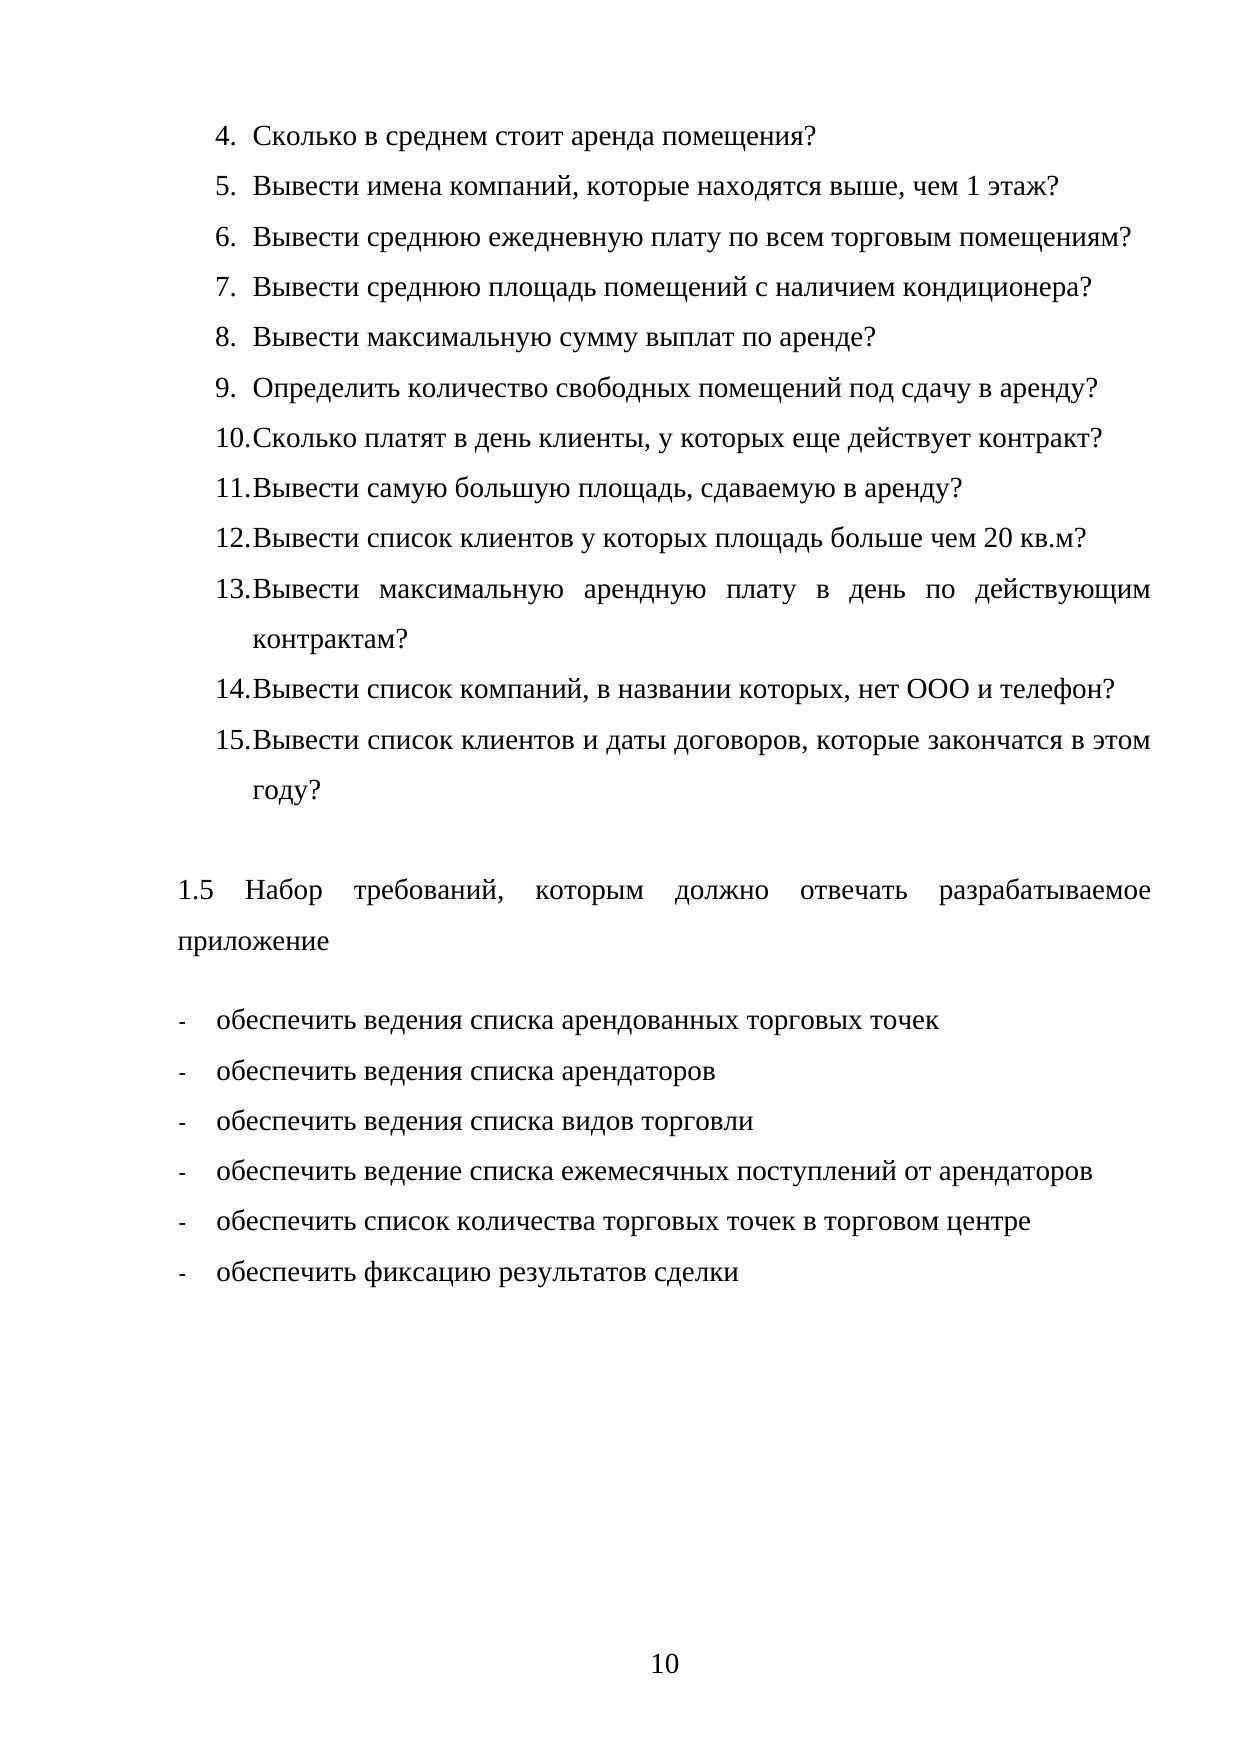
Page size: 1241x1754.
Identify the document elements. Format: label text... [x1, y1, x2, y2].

list обеспечить ведения списка арендованных торговых точек [179, 1002, 1152, 1036]
list Определить количество свободных помещений под сдачу в аренду? [215, 370, 1152, 403]
list обеспечить ведение списка ежемесячных поступлений от арендаторов [179, 1153, 1152, 1187]
list обеспечить ведения списка видов торговли [179, 1103, 1152, 1136]
list обеспечить ведения списка арендаторов [179, 1053, 1152, 1086]
list Сколько в среднем стоит аренда помещения? [215, 118, 1152, 152]
list Сколько платят в день клиенты, у которых еще действует контракт? [215, 420, 1152, 453]
list Вывести максимальную арендную плату в день по действующим контрактам? [215, 571, 1152, 655]
list Вывести самую большую площадь, сдаваемую в аренду? [215, 470, 1152, 504]
list обеспечить фиксацию результатов сделки [179, 1254, 1152, 1287]
list Вывести список клиентов у которых площадь больше чем 20 кв.м? [215, 521, 1152, 554]
list Вывести список компаний, в названии которых, нет ООО и телефон? [215, 672, 1152, 705]
list Вывести среднюю ежедневную плату по всем торговым помещениям? [215, 219, 1152, 252]
list Вывести имена компаний, которые находятся выше, чем 1 этаж? [215, 168, 1152, 202]
list Вывести список клиентов и даты договоров, которые закончатся в этом году? [215, 722, 1152, 806]
list Вывести максимальную сумму выплат по аренде? [215, 319, 1152, 353]
subtitle 1.5 Набор требований, которым должно отвечать разрабатываемое приложение [177, 872, 1152, 956]
list обеспечить список количества торговых точек в торговом центре [179, 1203, 1152, 1237]
list Вывести среднюю площадь помещений с наличием кондиционера? [215, 269, 1152, 303]
